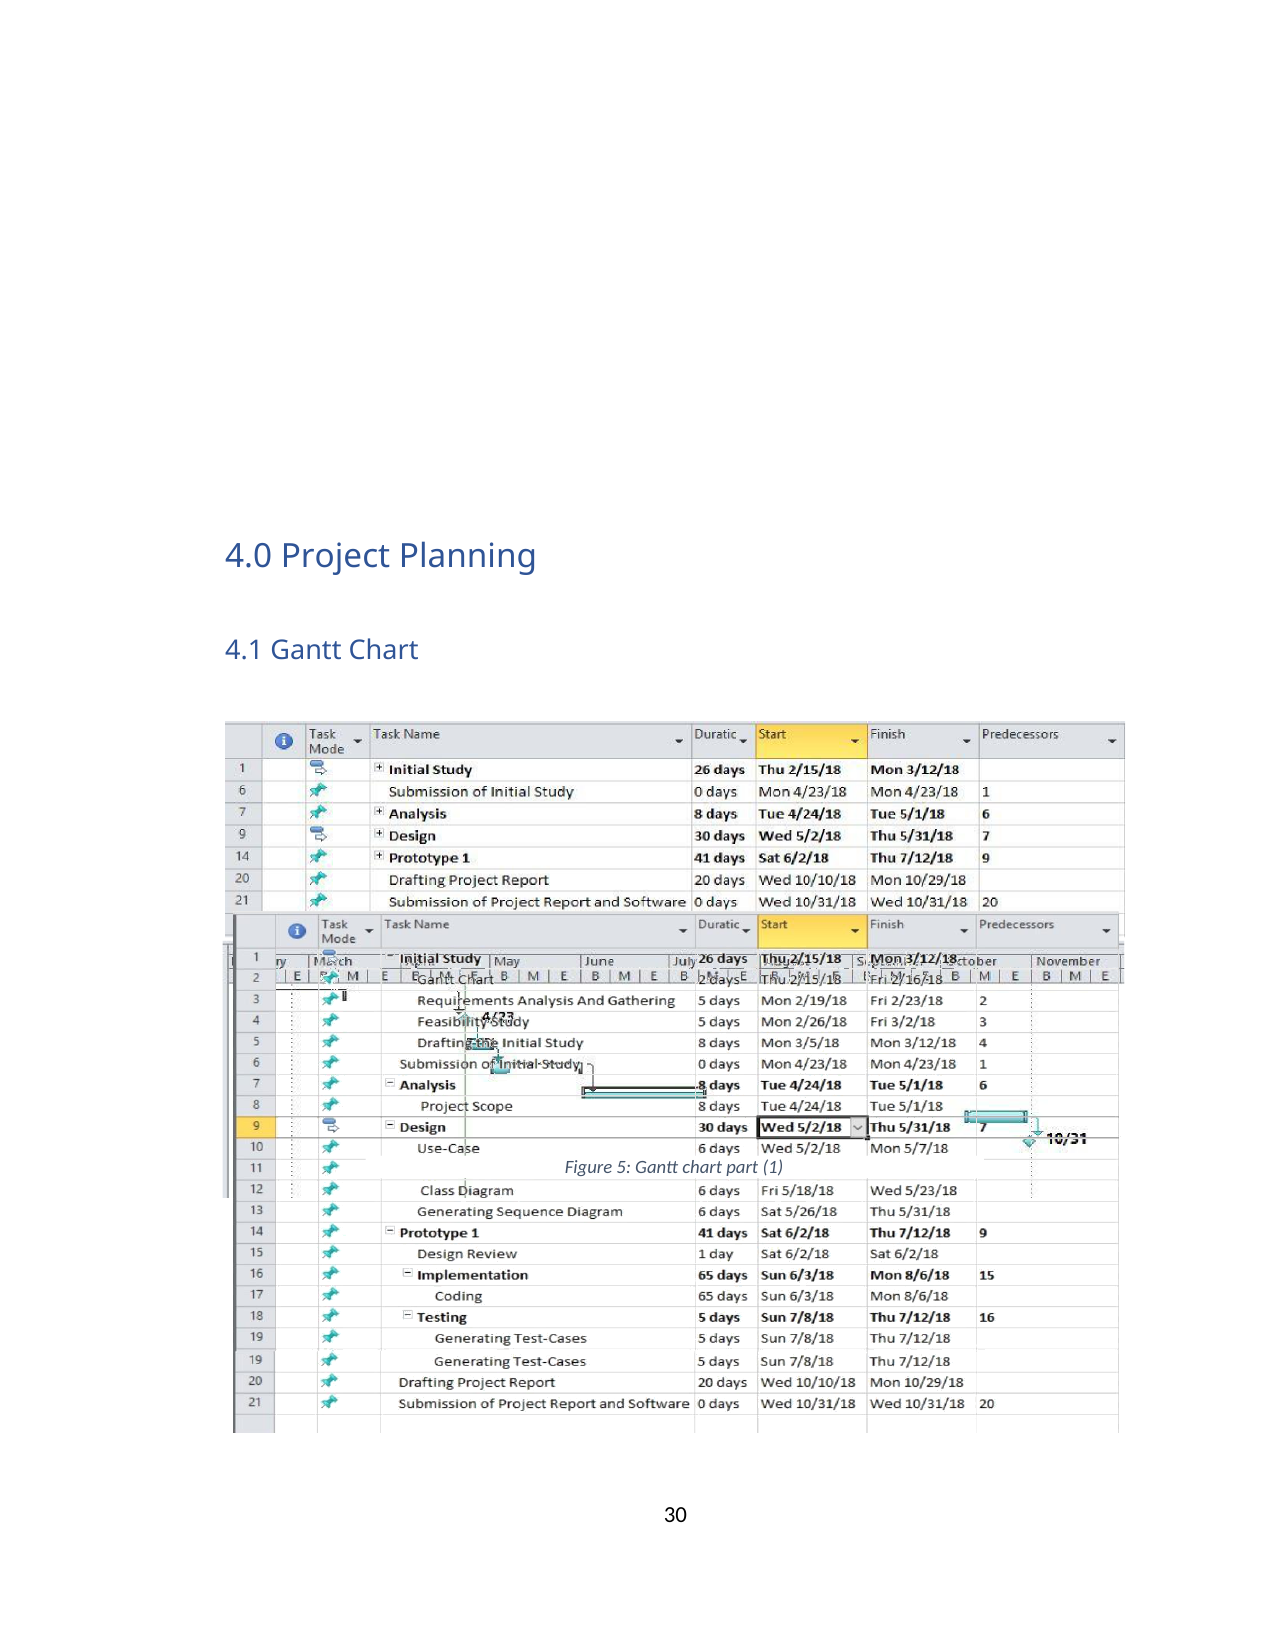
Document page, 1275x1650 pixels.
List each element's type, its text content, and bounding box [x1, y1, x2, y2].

picture [222, 721, 1125, 1433]
subtitle 4.0 Project Planning [225, 531, 1125, 577]
subtitle 4.1 Gantt Chart [225, 630, 1125, 667]
